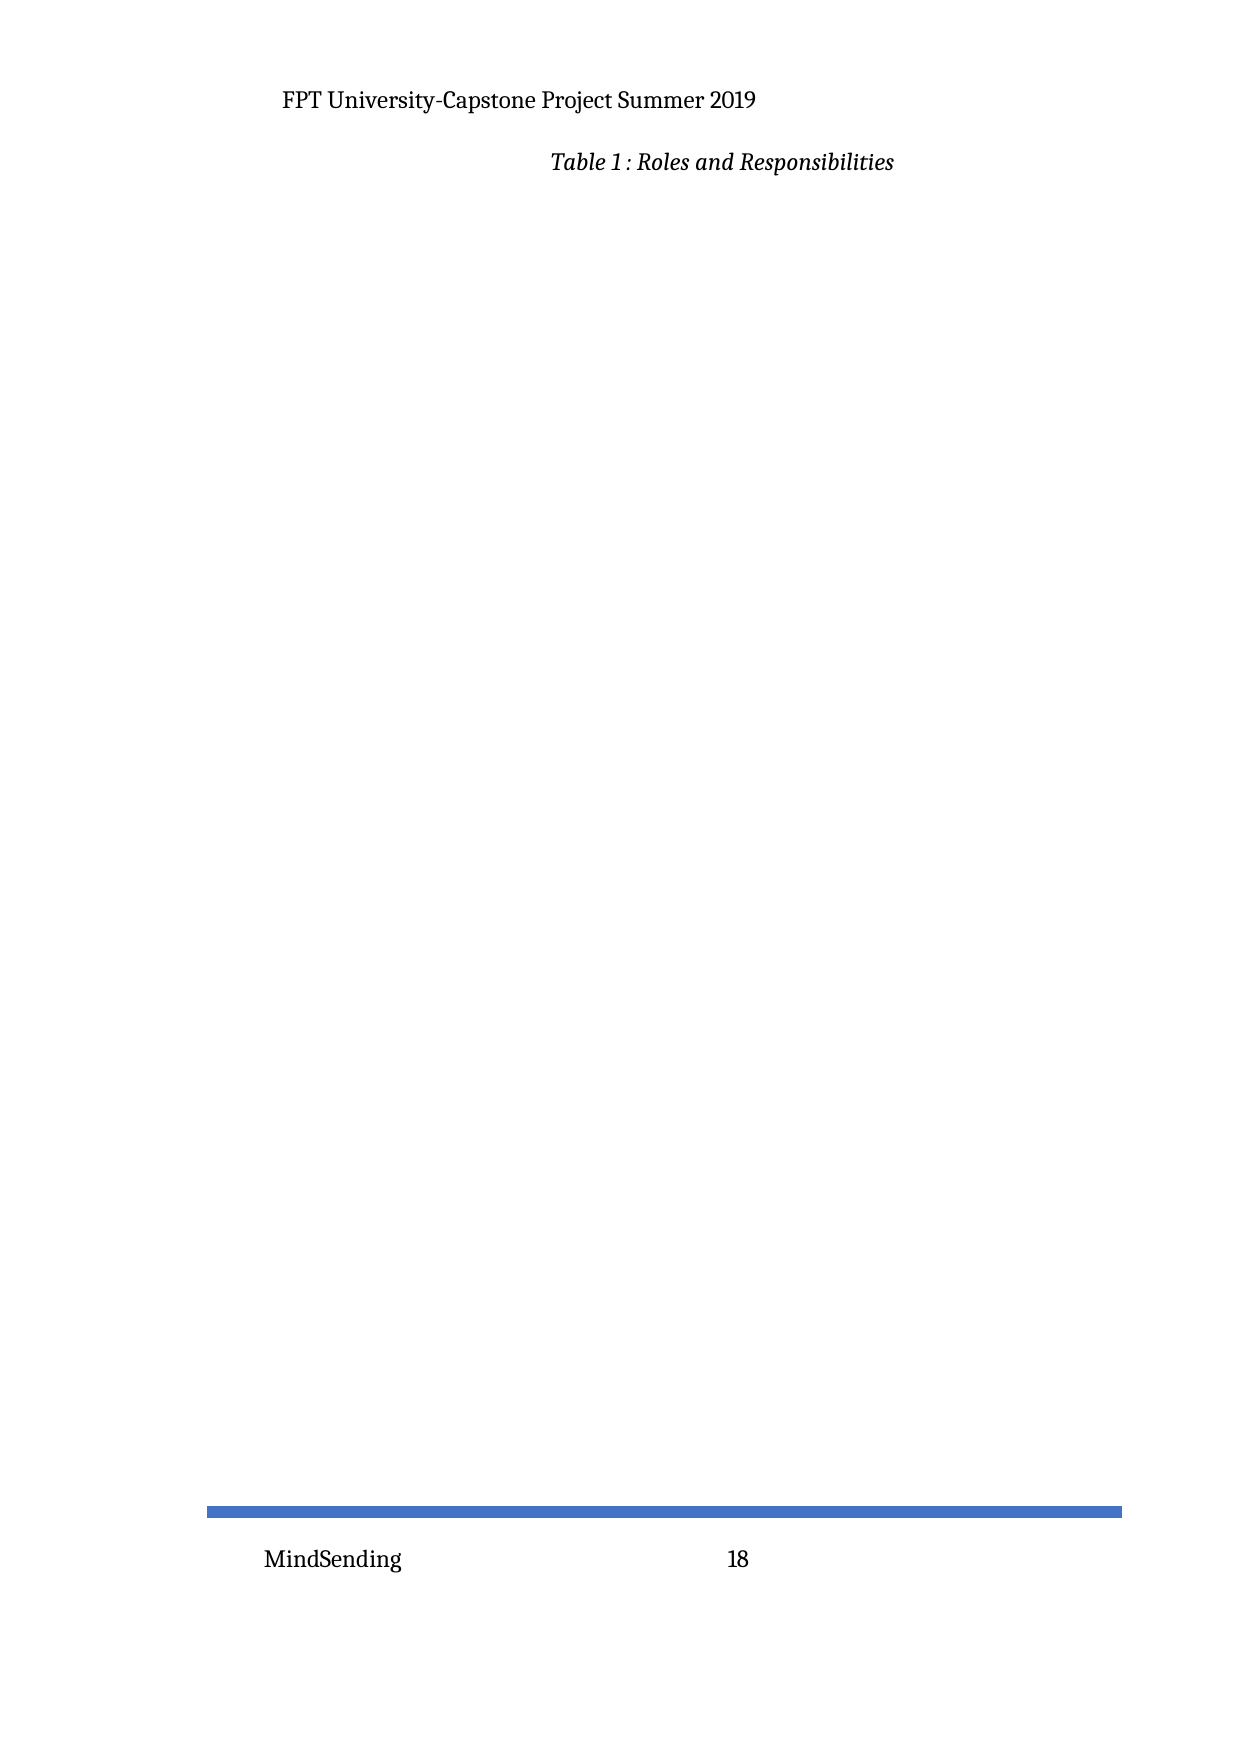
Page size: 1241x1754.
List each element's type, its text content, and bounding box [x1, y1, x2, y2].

text Table 1 : Roles and Responsibilities [252, 148, 1122, 176]
